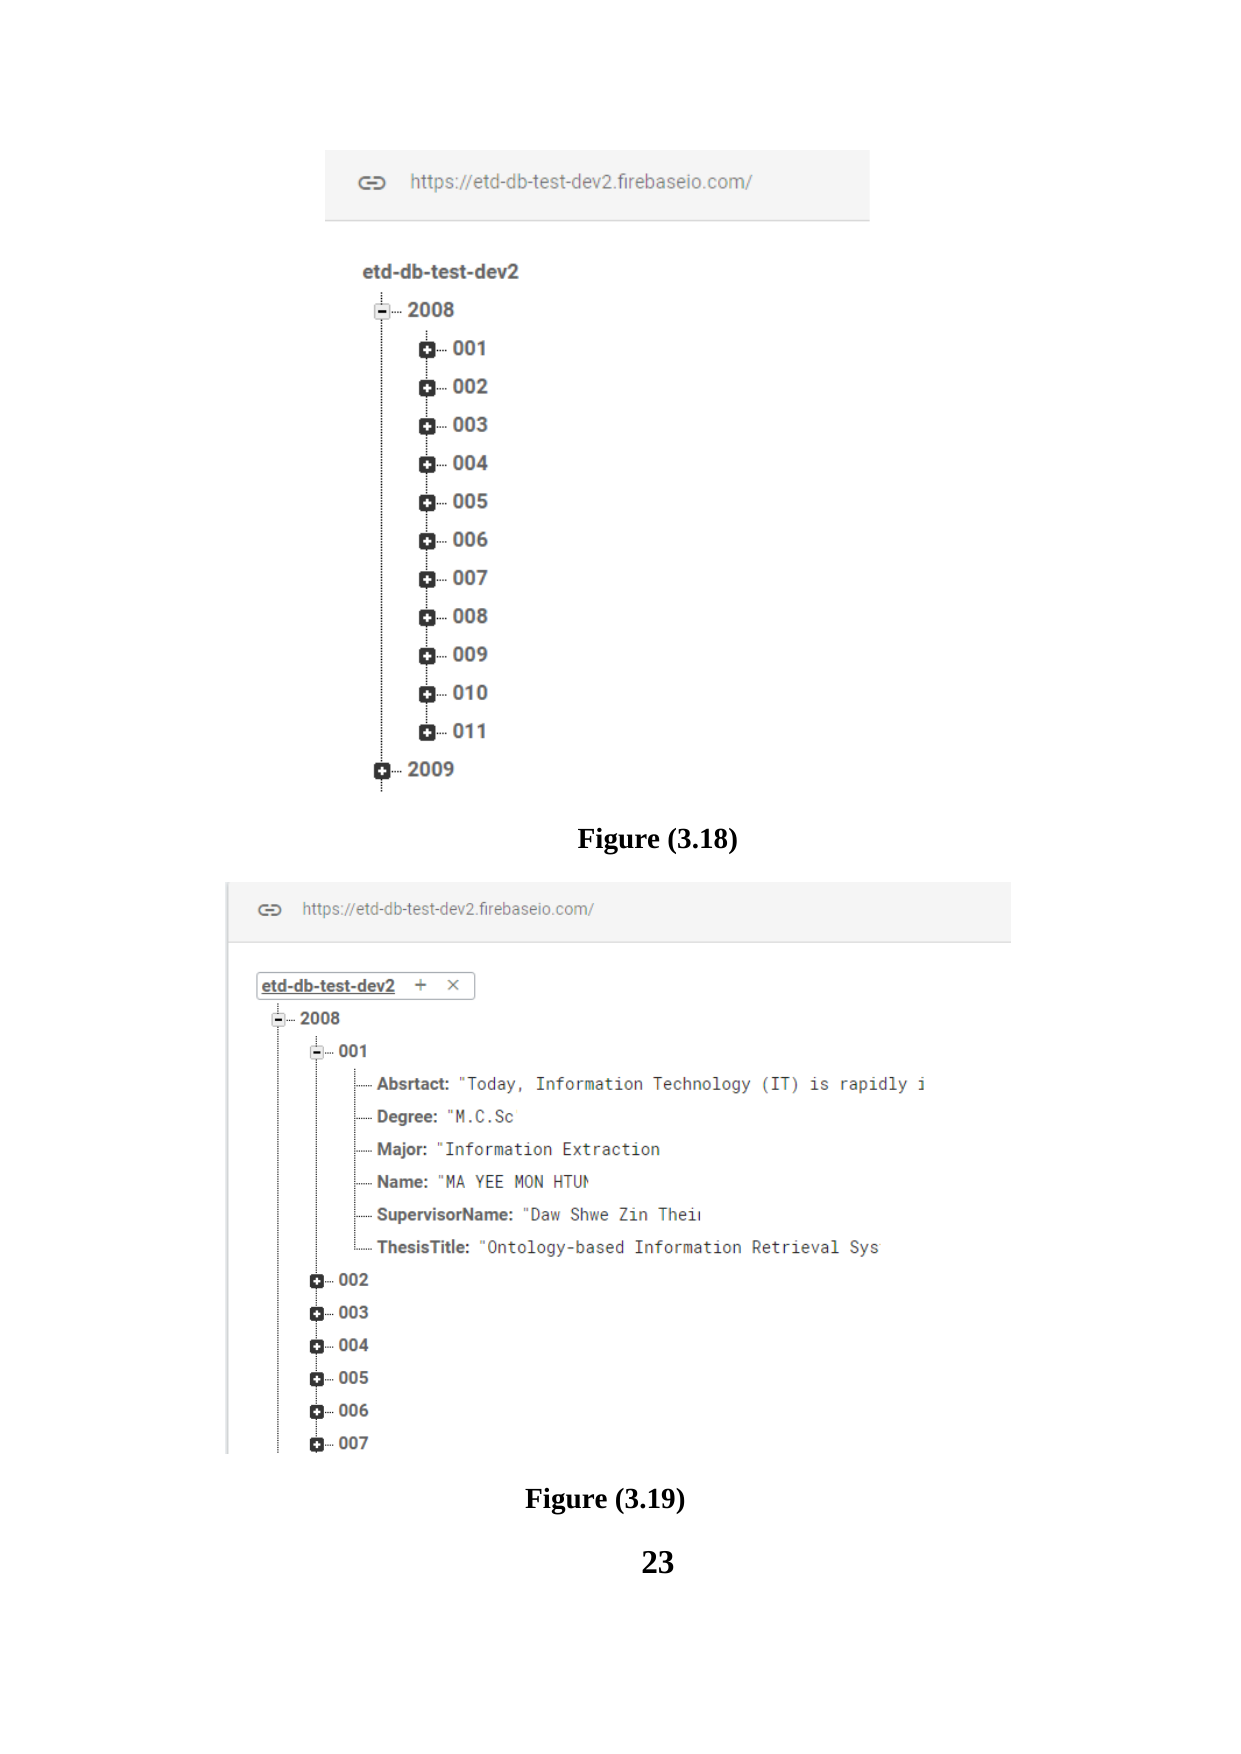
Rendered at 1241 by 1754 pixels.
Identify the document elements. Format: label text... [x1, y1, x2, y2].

picture [325, 150, 870, 793]
text Figure (3.18) [150, 821, 1090, 854]
text 23 [150, 1542, 1090, 1581]
text Figure (3.19) [150, 1481, 1090, 1514]
picture [225, 882, 1011, 1454]
